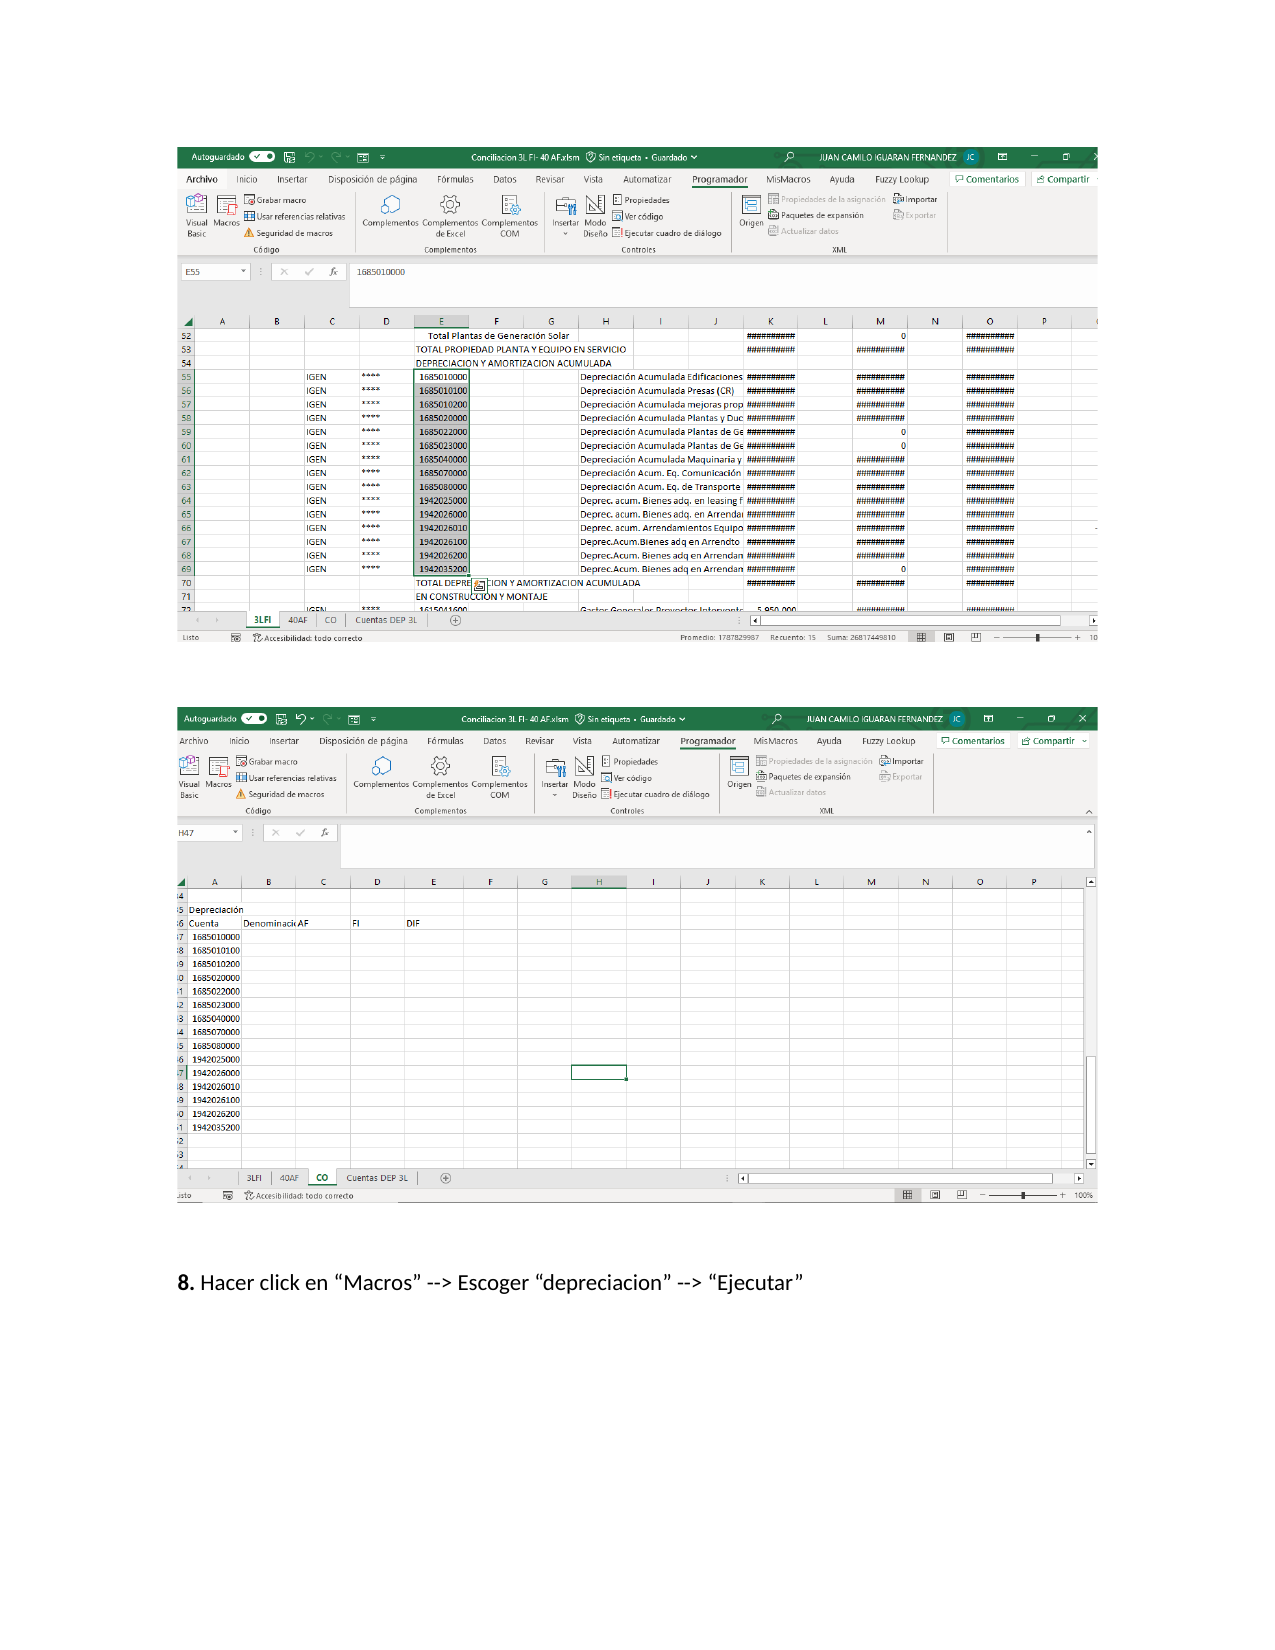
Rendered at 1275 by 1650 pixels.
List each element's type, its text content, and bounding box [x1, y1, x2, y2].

text 8. Hacer click en “Macros” --> Escoger “depreciacion” --> “Ejecutar” [177, 1268, 1098, 1296]
picture [177, 147, 1098, 642]
picture [177, 707, 1098, 1203]
